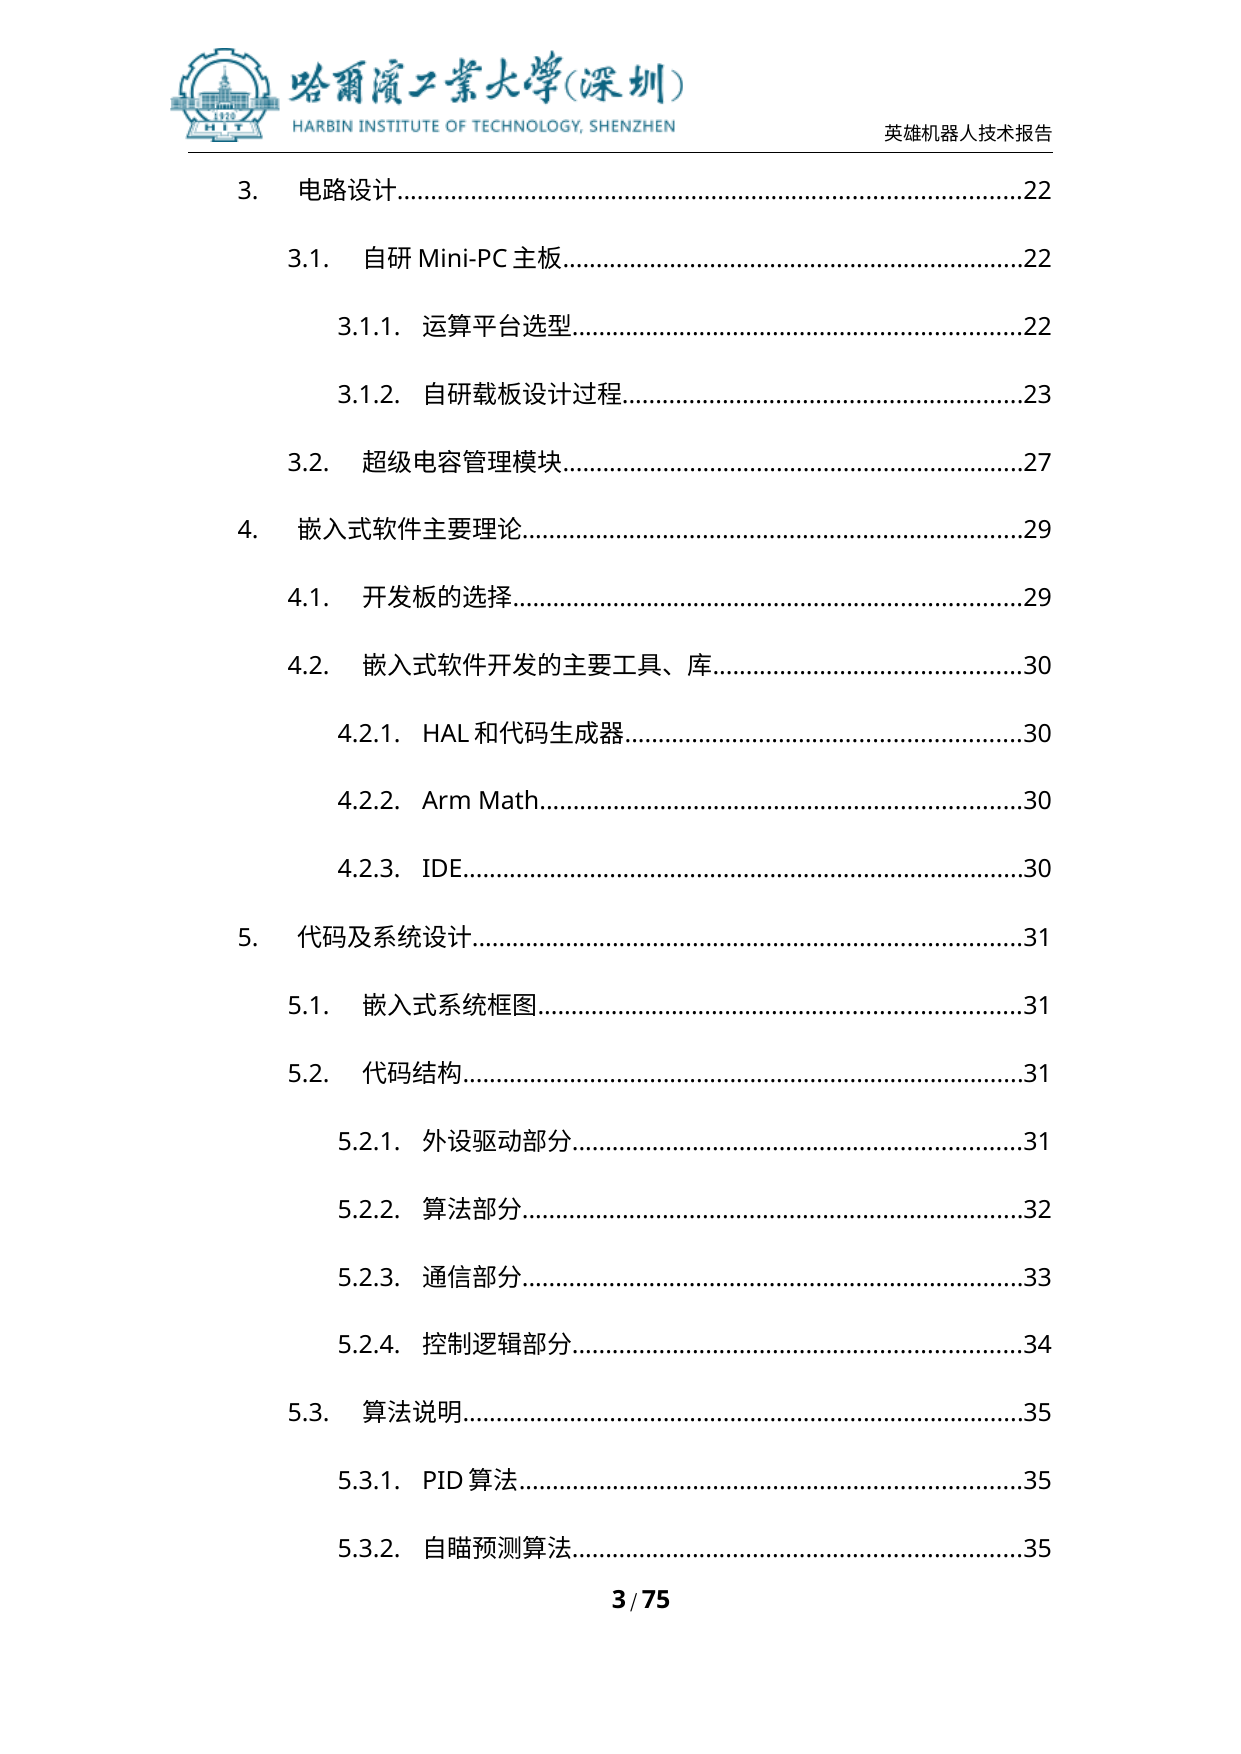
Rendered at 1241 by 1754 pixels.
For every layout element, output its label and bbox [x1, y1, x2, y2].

picture [170, 48, 683, 142]
